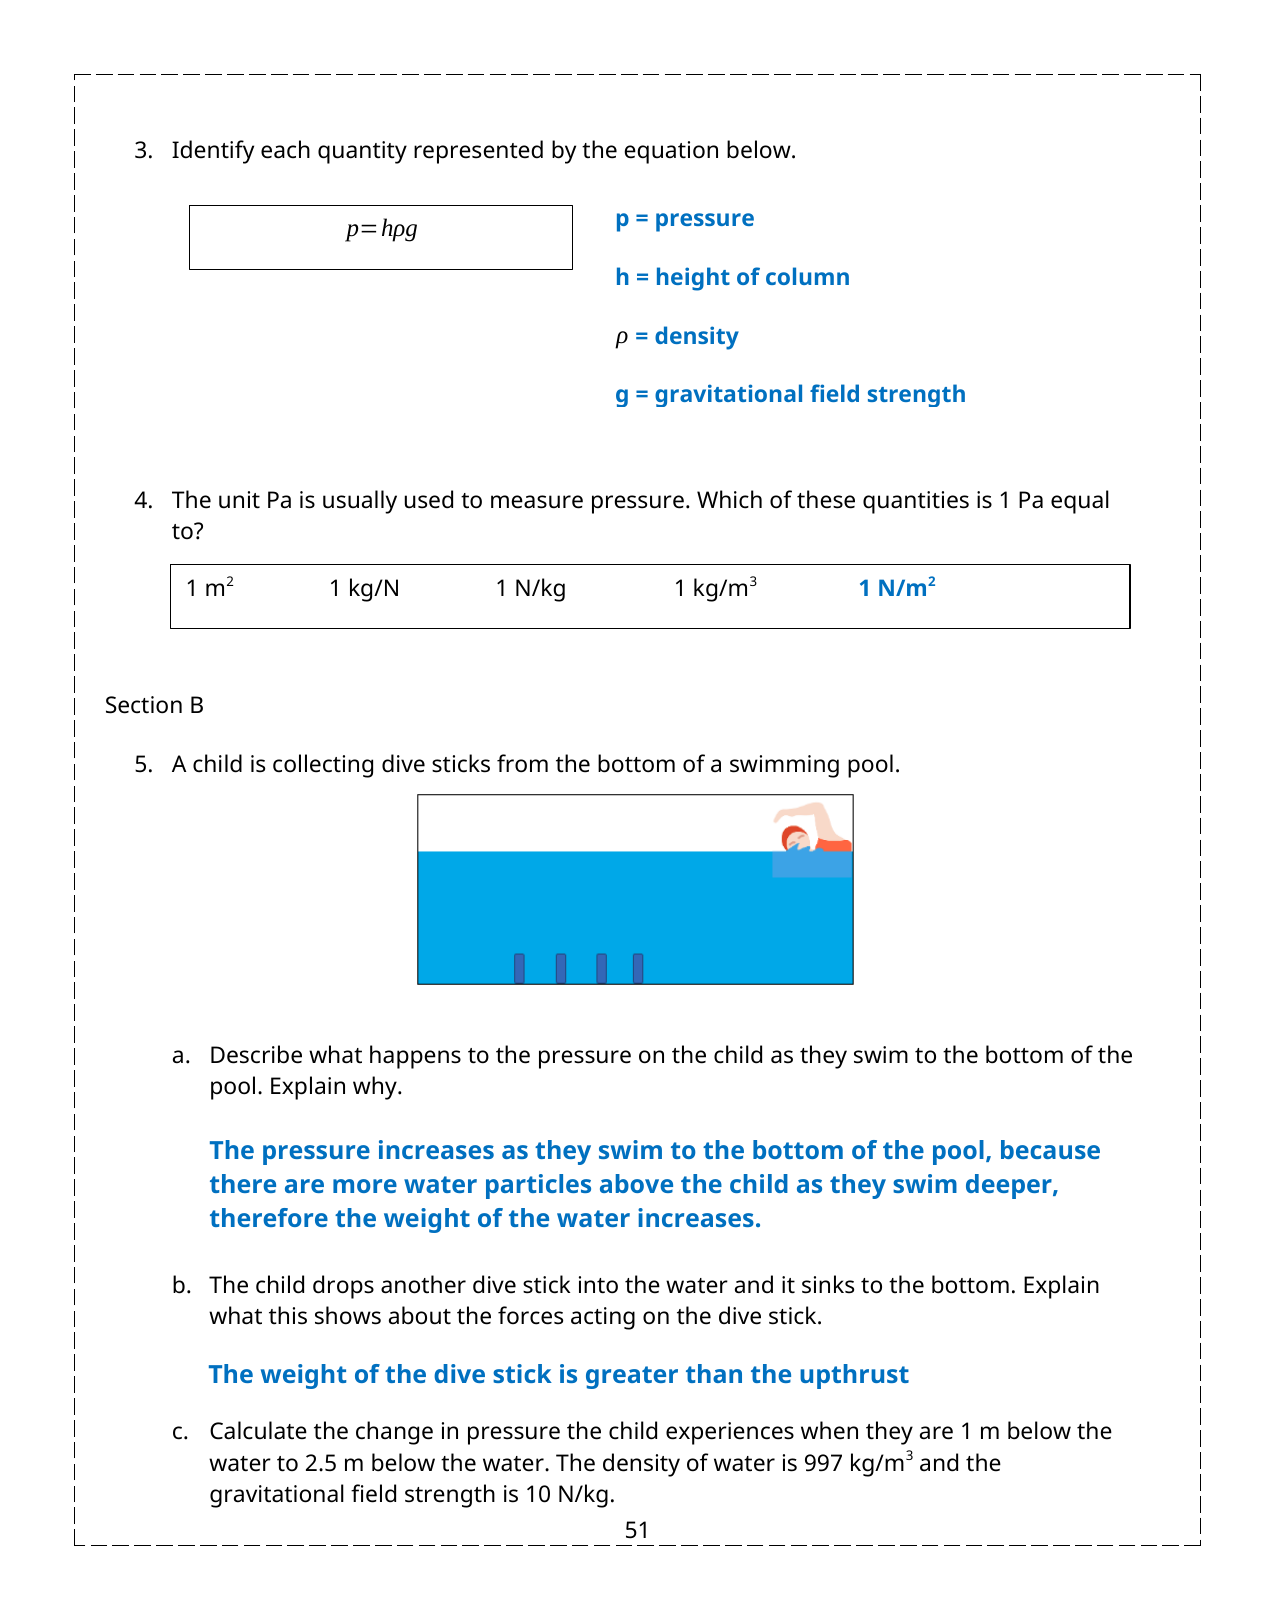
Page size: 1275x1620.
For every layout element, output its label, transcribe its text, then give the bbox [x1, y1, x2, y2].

list Identify each quantity represented by the equation below. [134, 134, 1141, 165]
list Calculate the change in pressure the child experiences when they are 1 m below the water to 2.5 m below the water. The density of water is 997 kg/m3 and the gravitational field strength is 10 N/kg. [172, 1415, 1141, 1509]
picture [410, 789, 861, 990]
list The pressure increases as they swim to the bottom of the pool, because there are more water particles above the child as they swim deeper, therefore the weight of the water increases. [209, 1132, 1141, 1235]
list The unit Pa is usually used to measure pressure. Which of these quantities is 1 Pa equal to? [134, 484, 1141, 546]
text Section B [75, 689, 1141, 720]
list A child is collecting dive sticks from the bottom of a swimming pool. [134, 747, 1141, 779]
list The child drops another dive stick into the water and it sinks to the bottom. Explain what this shows about the forces acting on the dive stick. [172, 1269, 1141, 1331]
list Describe what happens to the pressure on the child as they swim to the bottom of the pool. Explain why. [172, 1039, 1141, 1101]
text The weight of the dive stick is greater than the upthrust [201, 1356, 1141, 1390]
